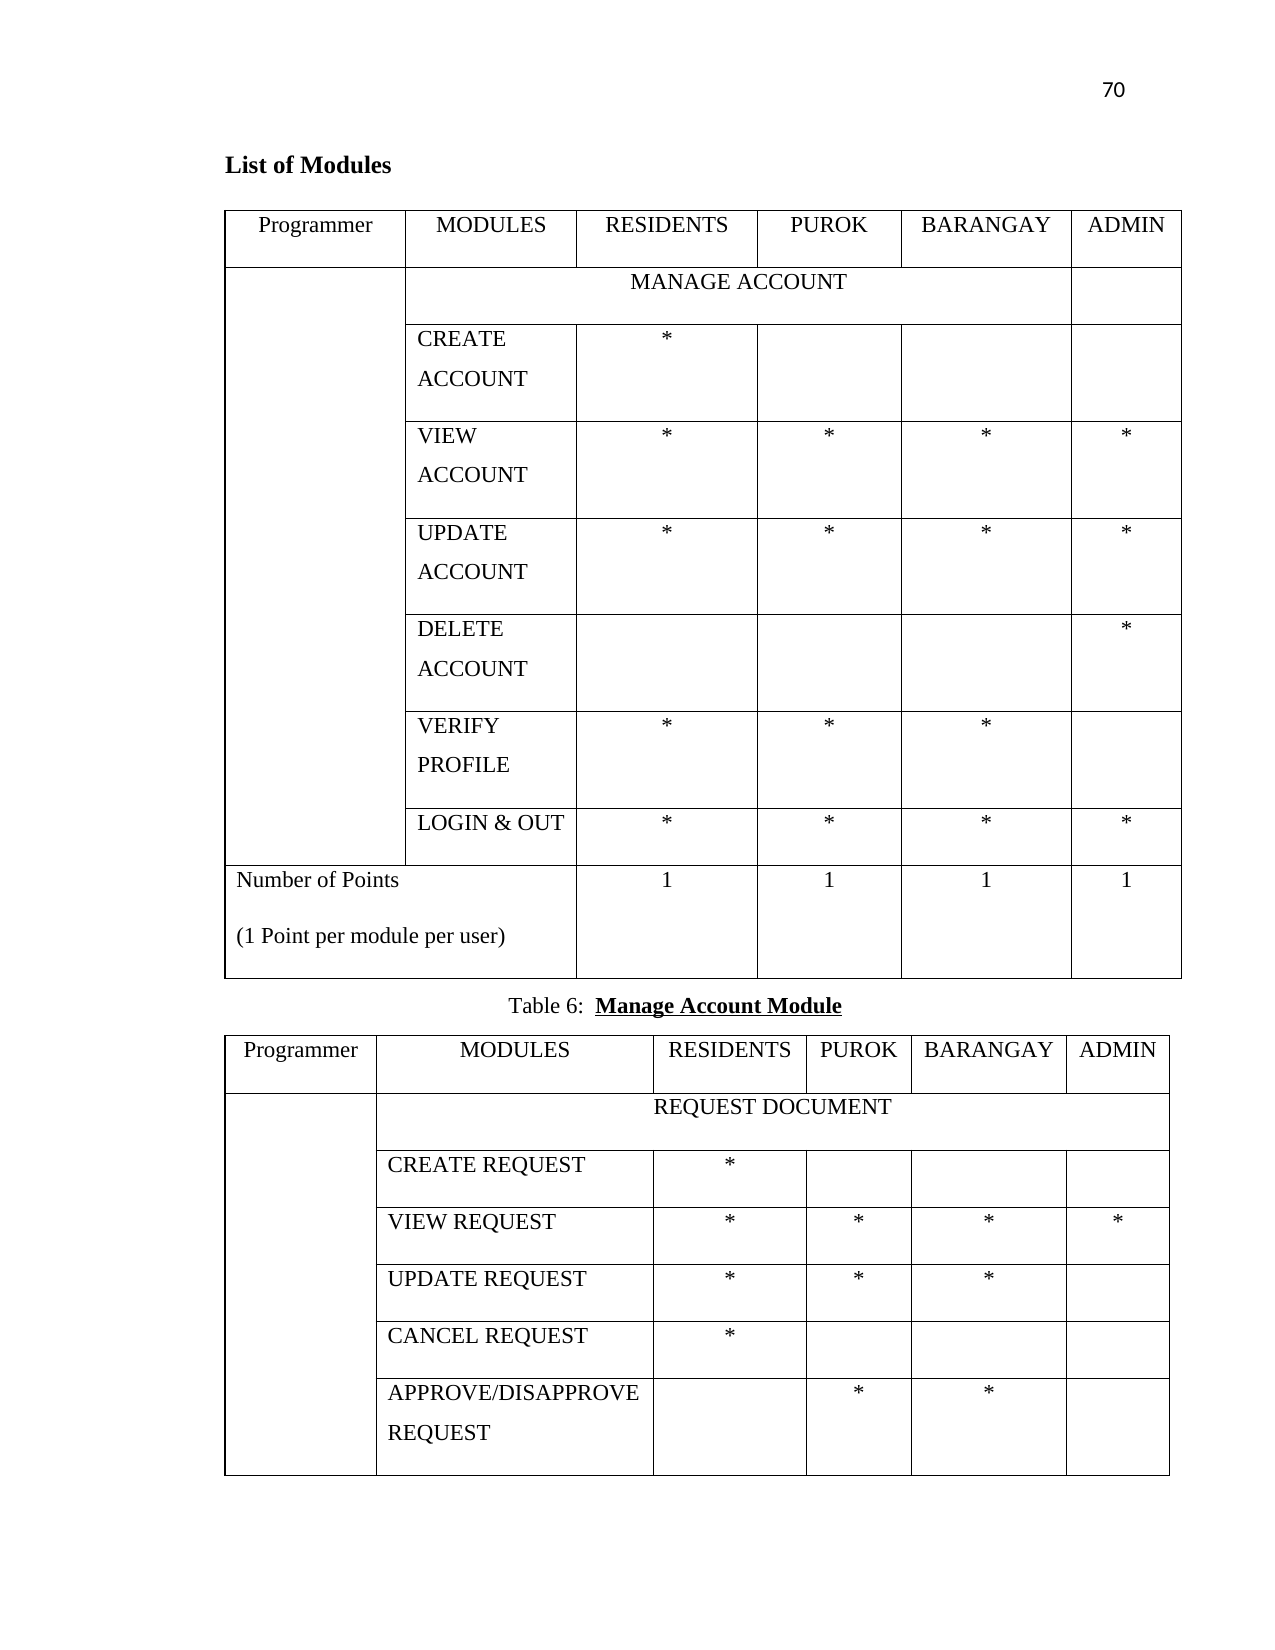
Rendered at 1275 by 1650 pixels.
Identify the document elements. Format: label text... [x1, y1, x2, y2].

table_header ADMIN [1072, 211, 1181, 267]
table_cell * [912, 1208, 1066, 1264]
table_cell * [577, 712, 757, 807]
table_cell VERIFY PROFILE [406, 712, 576, 807]
table_cell [758, 615, 901, 711]
table_cell * [902, 809, 1071, 865]
table_header MODULES [406, 211, 576, 267]
table_header Programmer [226, 1036, 376, 1092]
table_header PUROK [758, 211, 901, 267]
table_cell VIEW REQUEST [377, 1208, 653, 1264]
table_cell * [1072, 422, 1181, 517]
table_cell * [1072, 519, 1181, 614]
table_cell * [577, 519, 757, 614]
table_cell 1 [758, 866, 901, 978]
table_header RESIDENTS [654, 1036, 806, 1092]
table_header BARANGAY [902, 211, 1071, 267]
table_cell [807, 1151, 911, 1207]
table_cell * [758, 809, 901, 865]
table_cell [226, 268, 405, 865]
table_header Programmer [226, 211, 405, 267]
table_cell * [1072, 615, 1181, 711]
table_cell [226, 1094, 376, 1475]
table_cell REQUEST DOCUMENT [377, 1094, 1169, 1149]
table_cell APPROVE/DISAPPROVE REQUEST [377, 1379, 653, 1475]
table_cell [912, 1151, 1066, 1207]
table_cell * [912, 1265, 1066, 1321]
text List of Modules [225, 150, 1125, 179]
table_header PUROK [807, 1036, 911, 1092]
table_header BARANGAY [912, 1036, 1066, 1092]
table_cell [1067, 1379, 1169, 1475]
table_cell CANCEL REQUEST [377, 1322, 653, 1378]
table_cell * [654, 1322, 806, 1378]
table_header MODULES [377, 1036, 653, 1092]
table_cell * [577, 325, 757, 421]
table_cell [902, 615, 1071, 711]
table_cell DELETE ACCOUNT [406, 615, 576, 711]
table_cell Number of Points (1 Point per module per user) [226, 866, 576, 978]
table_cell 1 [902, 866, 1071, 978]
table_cell * [807, 1379, 911, 1475]
table_cell [1067, 1265, 1169, 1321]
table_cell [807, 1322, 911, 1378]
table_cell MANAGE ACCOUNT [406, 268, 1071, 324]
table_cell [1067, 1151, 1169, 1207]
table_header ADMIN [1067, 1036, 1169, 1092]
table_cell 1 [577, 866, 757, 978]
table_cell [654, 1379, 806, 1475]
table_cell [577, 615, 757, 711]
table_header RESIDENTS [577, 211, 757, 267]
table_cell LOGIN & OUT [406, 809, 576, 865]
table_cell [1072, 325, 1181, 421]
table_cell * [902, 519, 1071, 614]
table_cell * [912, 1379, 1066, 1475]
table_cell [1067, 1322, 1169, 1378]
table_cell * [577, 809, 757, 865]
table_cell UPDATE ACCOUNT [406, 519, 576, 614]
table_cell [1072, 712, 1181, 807]
table_cell * [654, 1208, 806, 1264]
table_cell * [902, 422, 1071, 517]
table_cell [758, 325, 901, 421]
table_cell 1 [1072, 866, 1181, 978]
table_cell * [1072, 809, 1181, 865]
table_cell * [758, 712, 901, 807]
table_cell * [654, 1265, 806, 1321]
table_cell * [758, 422, 901, 517]
table_cell [902, 325, 1071, 421]
table_cell * [902, 712, 1071, 807]
table_cell UPDATE REQUEST [377, 1265, 653, 1321]
table_cell * [654, 1151, 806, 1207]
table_cell * [758, 519, 901, 614]
table_cell * [1067, 1208, 1169, 1264]
table_cell * [577, 422, 757, 517]
table_cell [912, 1322, 1066, 1378]
table_cell VIEW ACCOUNT [406, 422, 576, 517]
table_cell CREATE REQUEST [377, 1151, 653, 1207]
table_cell * [807, 1265, 911, 1321]
table_cell * [807, 1208, 911, 1264]
table_cell CREATE ACCOUNT [406, 325, 576, 421]
table_cell [1072, 268, 1181, 324]
